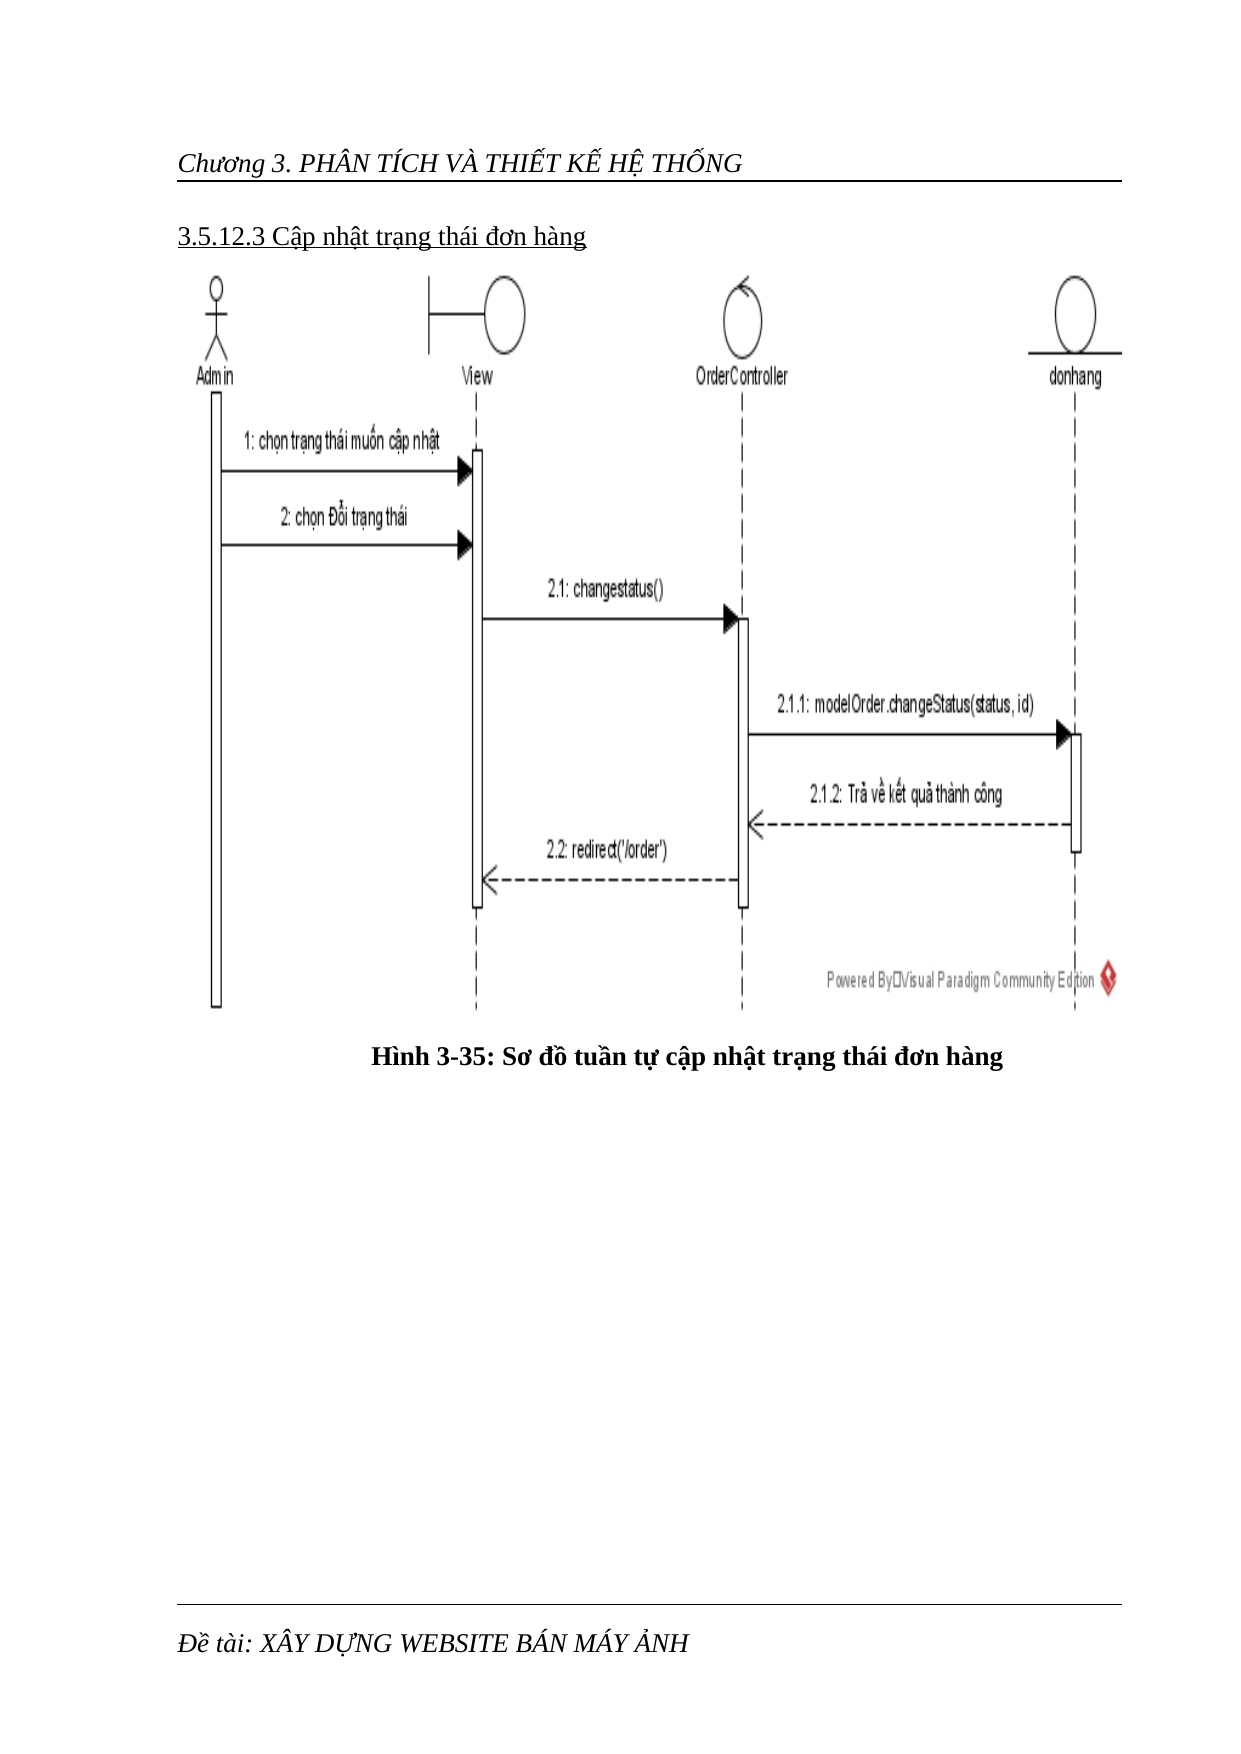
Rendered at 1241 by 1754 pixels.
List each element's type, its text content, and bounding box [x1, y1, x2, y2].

text Hình 3-35: Sơ đồ tuần tự cập nhật trạng thái đơn hàng [252, 1040, 1122, 1071]
subtitle 3.5.12.3 Cập nhật trạng thái đơn hàng [177, 220, 1122, 251]
picture [177, 272, 1123, 1018]
